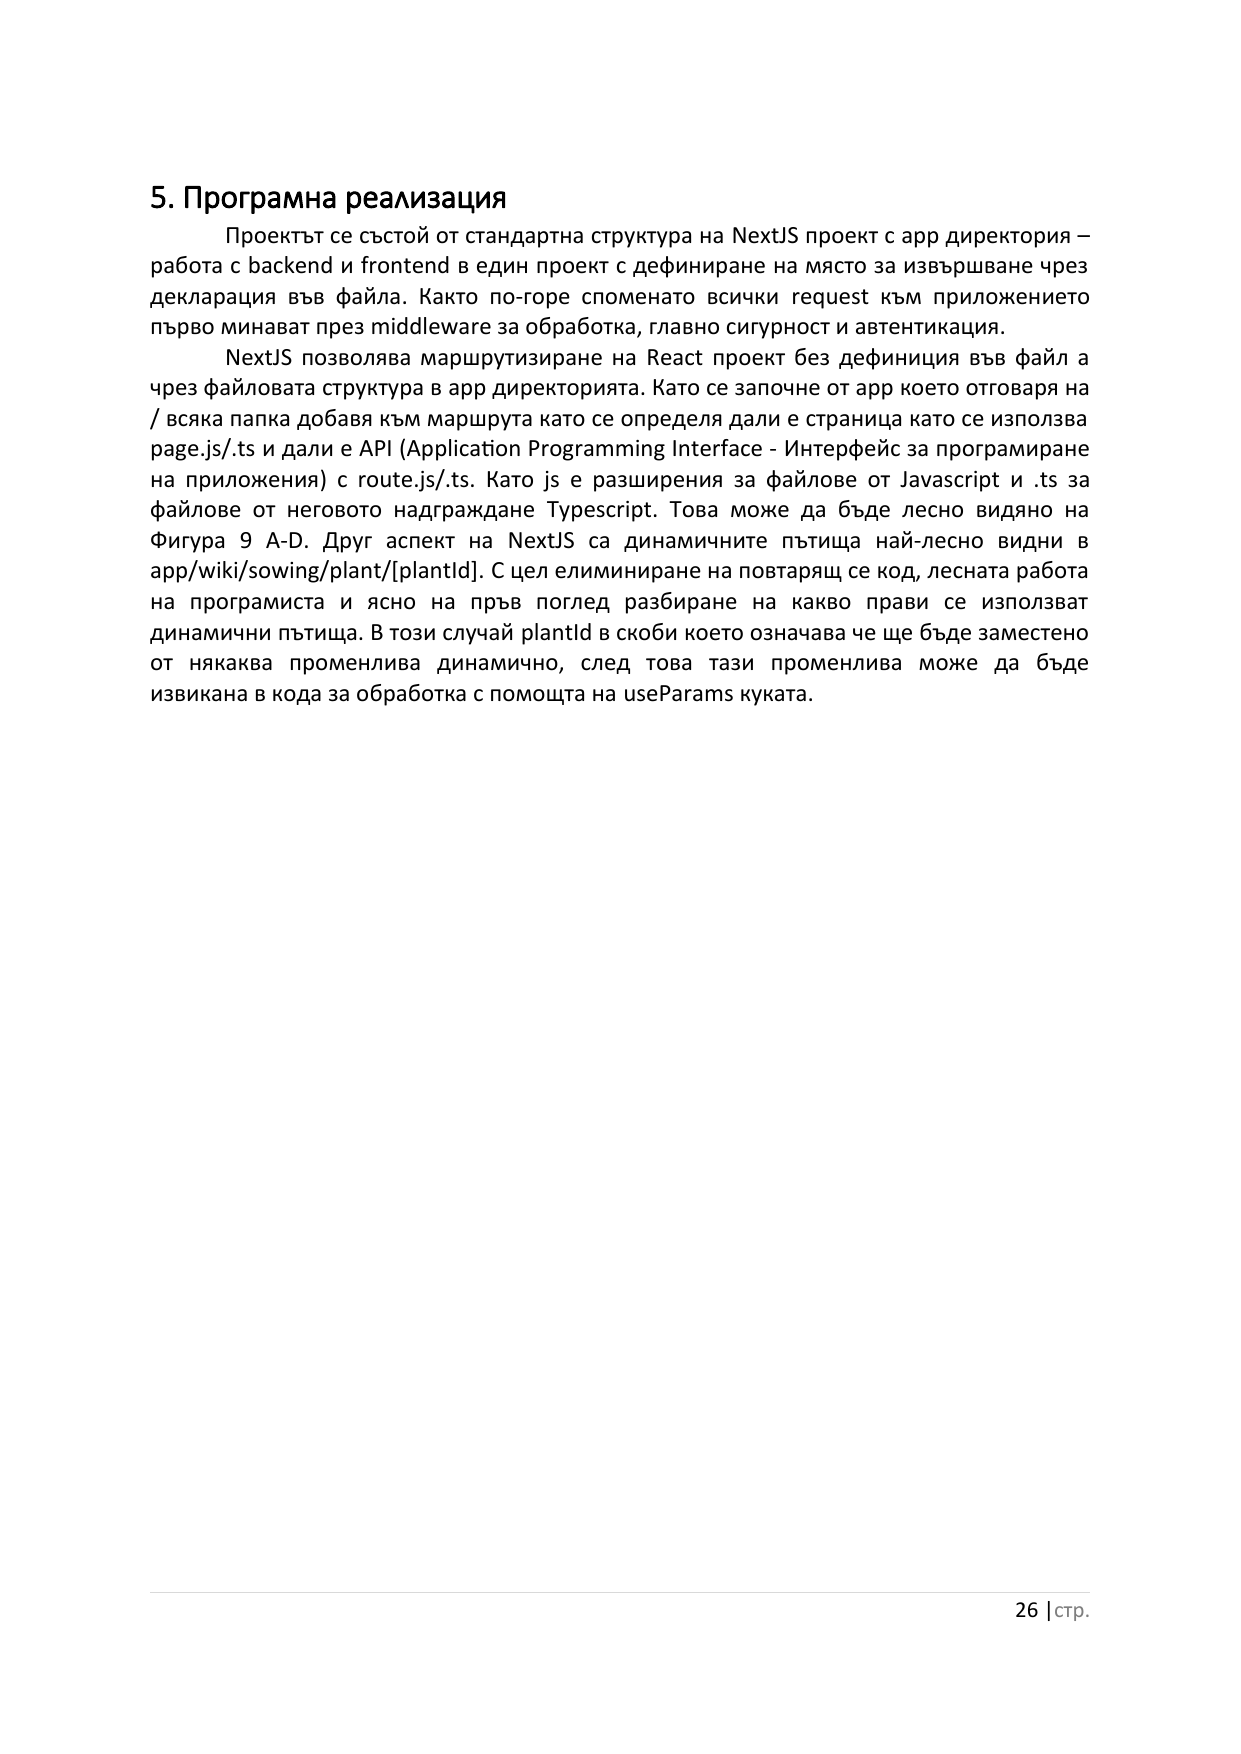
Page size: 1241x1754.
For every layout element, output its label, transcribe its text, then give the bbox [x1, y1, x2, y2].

text NextJS позволява маршрутизиране на React проект без дефиниция във файл а чрез файловата структура в app директорията. Като се започне от app което отговаря на / всяка папка добавя към маршрута като се определя дали е страница като се използва page.js/.ts и дали е API (Application Programming Interface - Интерфейс за програмиране на приложения) с route.js/.ts. Като js е разширения за файлове от Javascript и .ts за файлове от неговото надграждане Typescript. Това може да бъде лесно видяно на Фигура 9 A-D. Друг аспект на NextJS са динамичните пътища най-лесно видни в app/wiki/sowing/plant/[plantId]. С цел елиминиране на повтарящ се код, лесната работа на програмиста и ясно на пръв поглед разбиране на какво прави се използват динамични пътища. В този случай plantId в скоби което означава че ще бъде заместено от някаква променлива динамично, след това тази променлива може да бъде извикана в кода за обработка с помощта на useParams куката. [150, 341, 1090, 707]
text Проектът се състой от стандартна структура на NextJS проект с app директория – работа с backend и frontend в един проект с дефиниране на място за извършване чрез декларация във файла. Както по-горе споменато всички request към приложението първо минават през middleware за обработка, главно сигурност и автентикация. [150, 219, 1090, 341]
subtitle 5. Програмна реализация [150, 175, 1090, 216]
